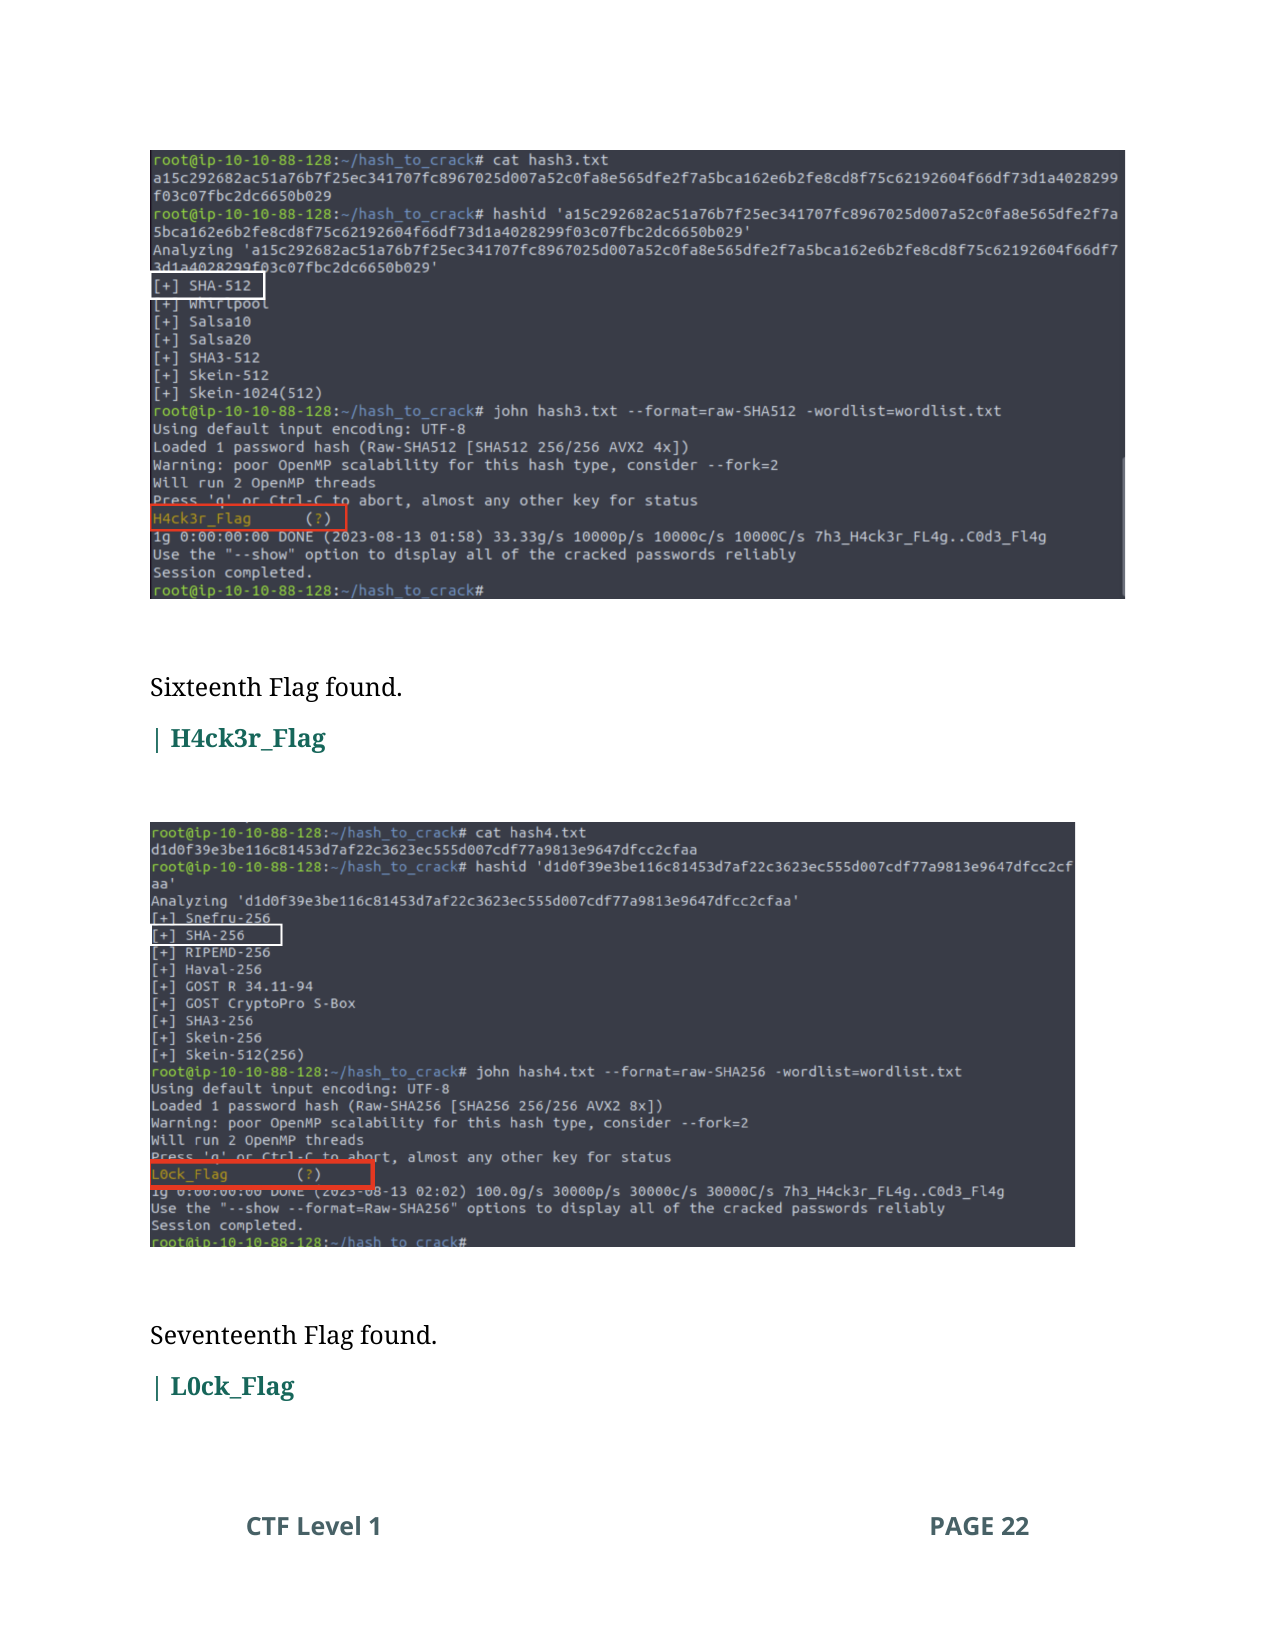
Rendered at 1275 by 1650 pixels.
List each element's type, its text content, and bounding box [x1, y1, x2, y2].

text | L0ck_Flag [150, 1369, 1125, 1403]
text | H4ck3r_Flag [150, 720, 1125, 754]
picture [150, 822, 1076, 1247]
text Seventeenth Flag found. [150, 1318, 1125, 1352]
text Sixteenth Flag found. [150, 669, 1125, 703]
picture [150, 150, 1125, 599]
